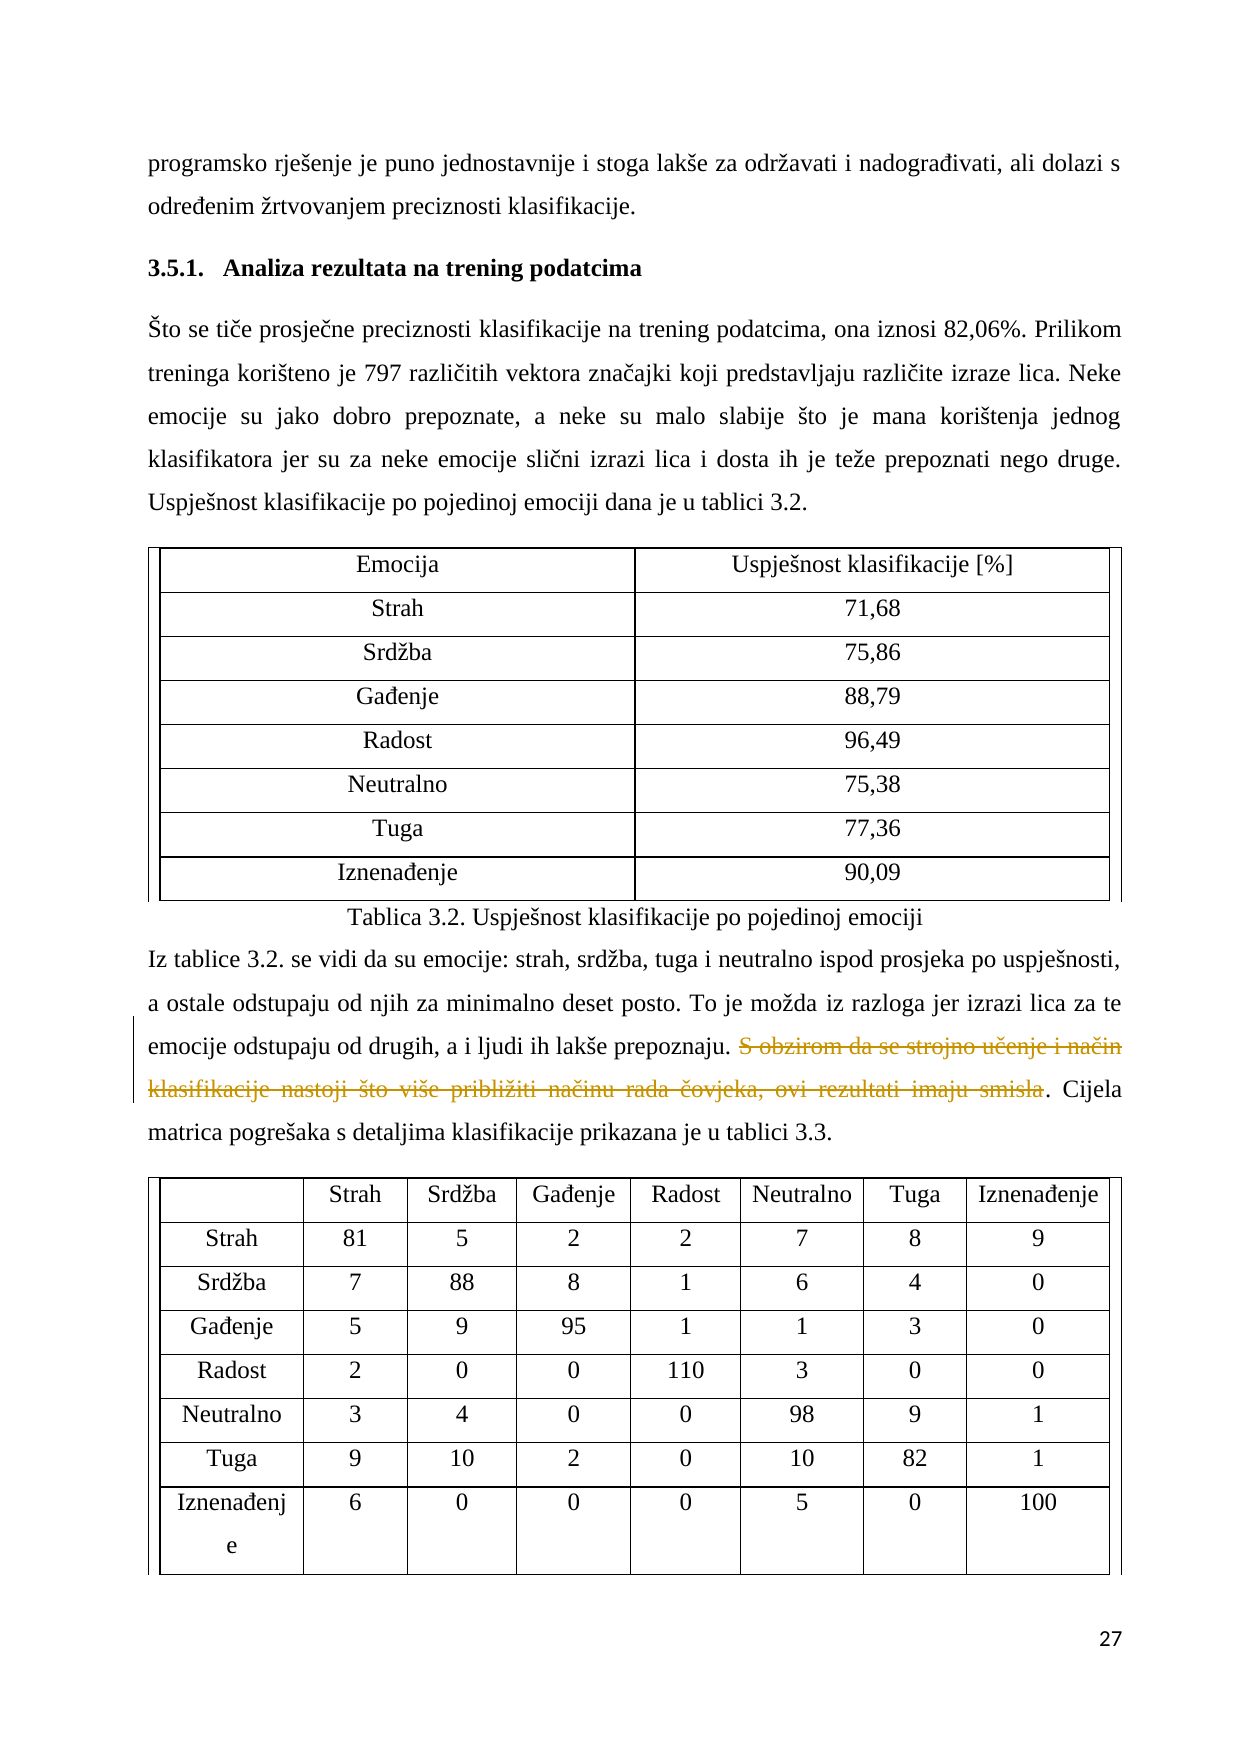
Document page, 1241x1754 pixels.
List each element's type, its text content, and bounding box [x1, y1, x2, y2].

table_header [864, 1443, 966, 1486]
table_header [161, 1355, 303, 1398]
table_header [161, 1488, 303, 1574]
table_header [161, 1443, 303, 1486]
table_header [741, 1223, 863, 1266]
table_header [408, 1223, 516, 1266]
table_header [631, 1179, 740, 1222]
table_header [161, 1267, 303, 1310]
table_header [864, 1399, 966, 1442]
table_header [408, 1267, 516, 1310]
table_header [304, 1488, 407, 1574]
table_header [631, 1223, 740, 1266]
table_header [517, 1488, 630, 1574]
table_header [864, 1223, 966, 1266]
table_header [517, 1267, 630, 1310]
table_header [517, 1311, 630, 1354]
table_header [304, 1443, 407, 1486]
table_header [517, 1355, 630, 1398]
table_header [967, 1355, 1109, 1398]
table_header [304, 1399, 407, 1442]
table_header [408, 1355, 516, 1398]
table_header [741, 1399, 863, 1442]
table_header [631, 1443, 740, 1486]
table_header [631, 1488, 740, 1574]
table_cell Tablica 3.2. Uspješnost klasifikacije po pojedinoj emociji [148, 902, 1122, 944]
table_header [864, 1179, 966, 1222]
table_header [304, 1267, 407, 1310]
table_header [967, 1223, 1109, 1266]
table_header [149, 1178, 159, 1575]
text Iz tablice 3.2. se vidi da su emocije: strah, srdžba, tuga i neutralno ispod prosjeka po uspješnosti, a ostale odstupaju od njih za minimalno deset posto. To je možda iz razloga jer izrazi lica za te emocije odstupaju od drugih, a i ljudi ih lakše prepoznaju. . Cijela matrica pogrešaka s detaljima klasifikacije prikazana je u tablici 3.3. [148, 944, 1122, 1146]
table_header [517, 1399, 630, 1442]
table_header [517, 1223, 630, 1266]
table_header [161, 1223, 303, 1266]
table_header [967, 1179, 1109, 1222]
table_header [967, 1311, 1109, 1354]
table_header [741, 1443, 863, 1486]
table_header [741, 1355, 863, 1398]
table_header [408, 1311, 516, 1354]
table_header [864, 1355, 966, 1398]
table_header [631, 1355, 740, 1398]
table_header [967, 1267, 1109, 1310]
table_header [864, 1311, 966, 1354]
table_header [304, 1223, 407, 1266]
table_header [967, 1488, 1109, 1574]
table_header [408, 1443, 516, 1486]
table_header [741, 1488, 863, 1574]
table_header [408, 1399, 516, 1442]
table_header [304, 1355, 407, 1398]
table_header [149, 548, 1121, 902]
table_header [631, 1311, 740, 1354]
table_header [304, 1179, 407, 1222]
text Analiza rezultata na trening podatcima [148, 253, 1122, 281]
table_header [408, 1179, 516, 1222]
table_header [517, 1179, 630, 1222]
table_header [304, 1311, 407, 1354]
table_header [864, 1488, 966, 1574]
table_header [161, 1179, 303, 1222]
table_header [864, 1267, 966, 1310]
table_header [741, 1179, 863, 1222]
table_header [1110, 1178, 1121, 1575]
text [148, 148, 1122, 219]
table_header [967, 1443, 1109, 1486]
table_header [741, 1311, 863, 1354]
table_header [631, 1267, 740, 1310]
table_header [967, 1399, 1109, 1442]
table_header [161, 1399, 303, 1442]
table_header [161, 1311, 303, 1354]
table_header [408, 1488, 516, 1574]
table_header [517, 1443, 630, 1486]
table_header [631, 1399, 740, 1442]
table_header [741, 1267, 863, 1310]
text Što se tiče prosječne preciznosti klasifikacije na trening podatcima, ona iznosi 82,06%. Prilikom treninga korišteno je 797 različitih vektora značajki koji predstavljaju različite izraze lica. Neke emocije su jako dobro prepoznate, a neke su malo slabije što je mana korištenja jednog klasifikatora jer su za neke emocije slični izrazi lica i dosta ih je teže prepoznati nego druge. Uspješnost klasifikacije po pojedinoj emociji dana je u tablici 3.2. [148, 314, 1122, 516]
